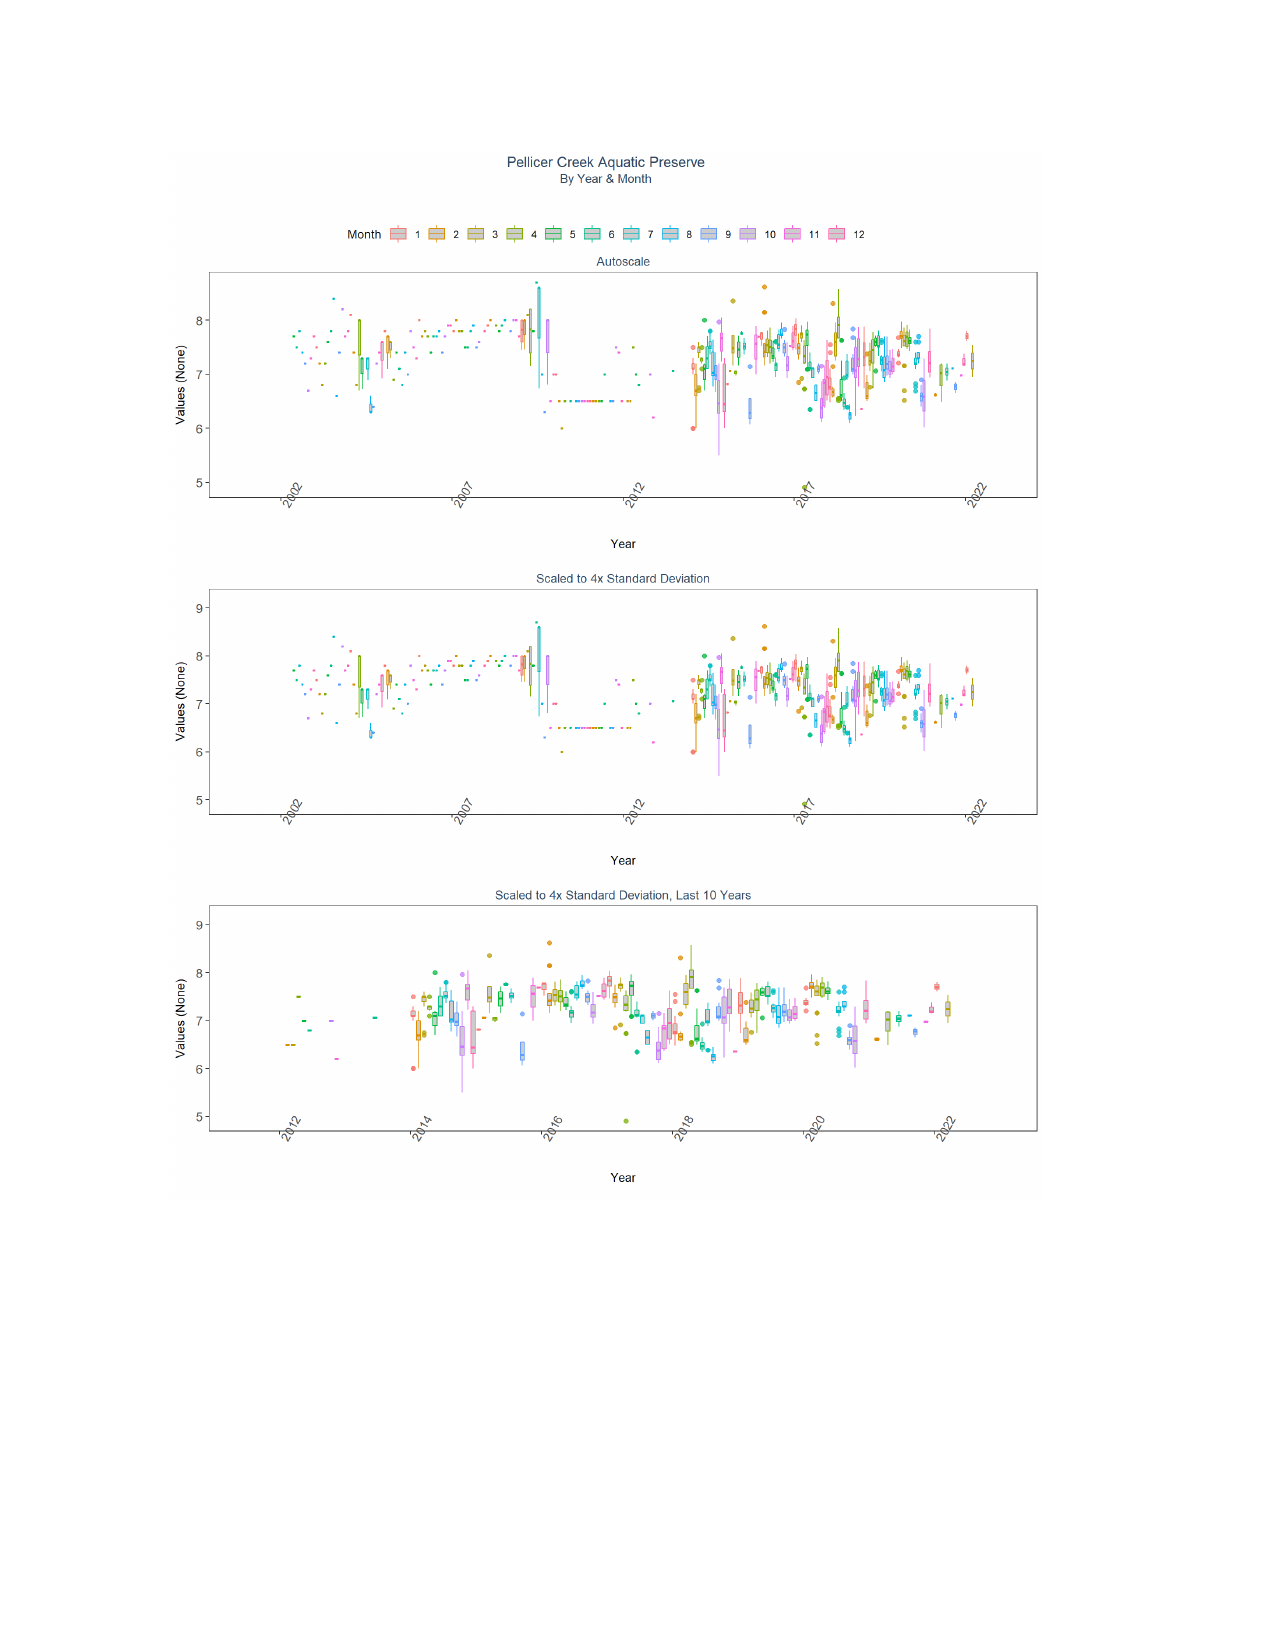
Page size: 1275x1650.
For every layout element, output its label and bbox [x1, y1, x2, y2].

picture [168, 150, 1044, 1200]
